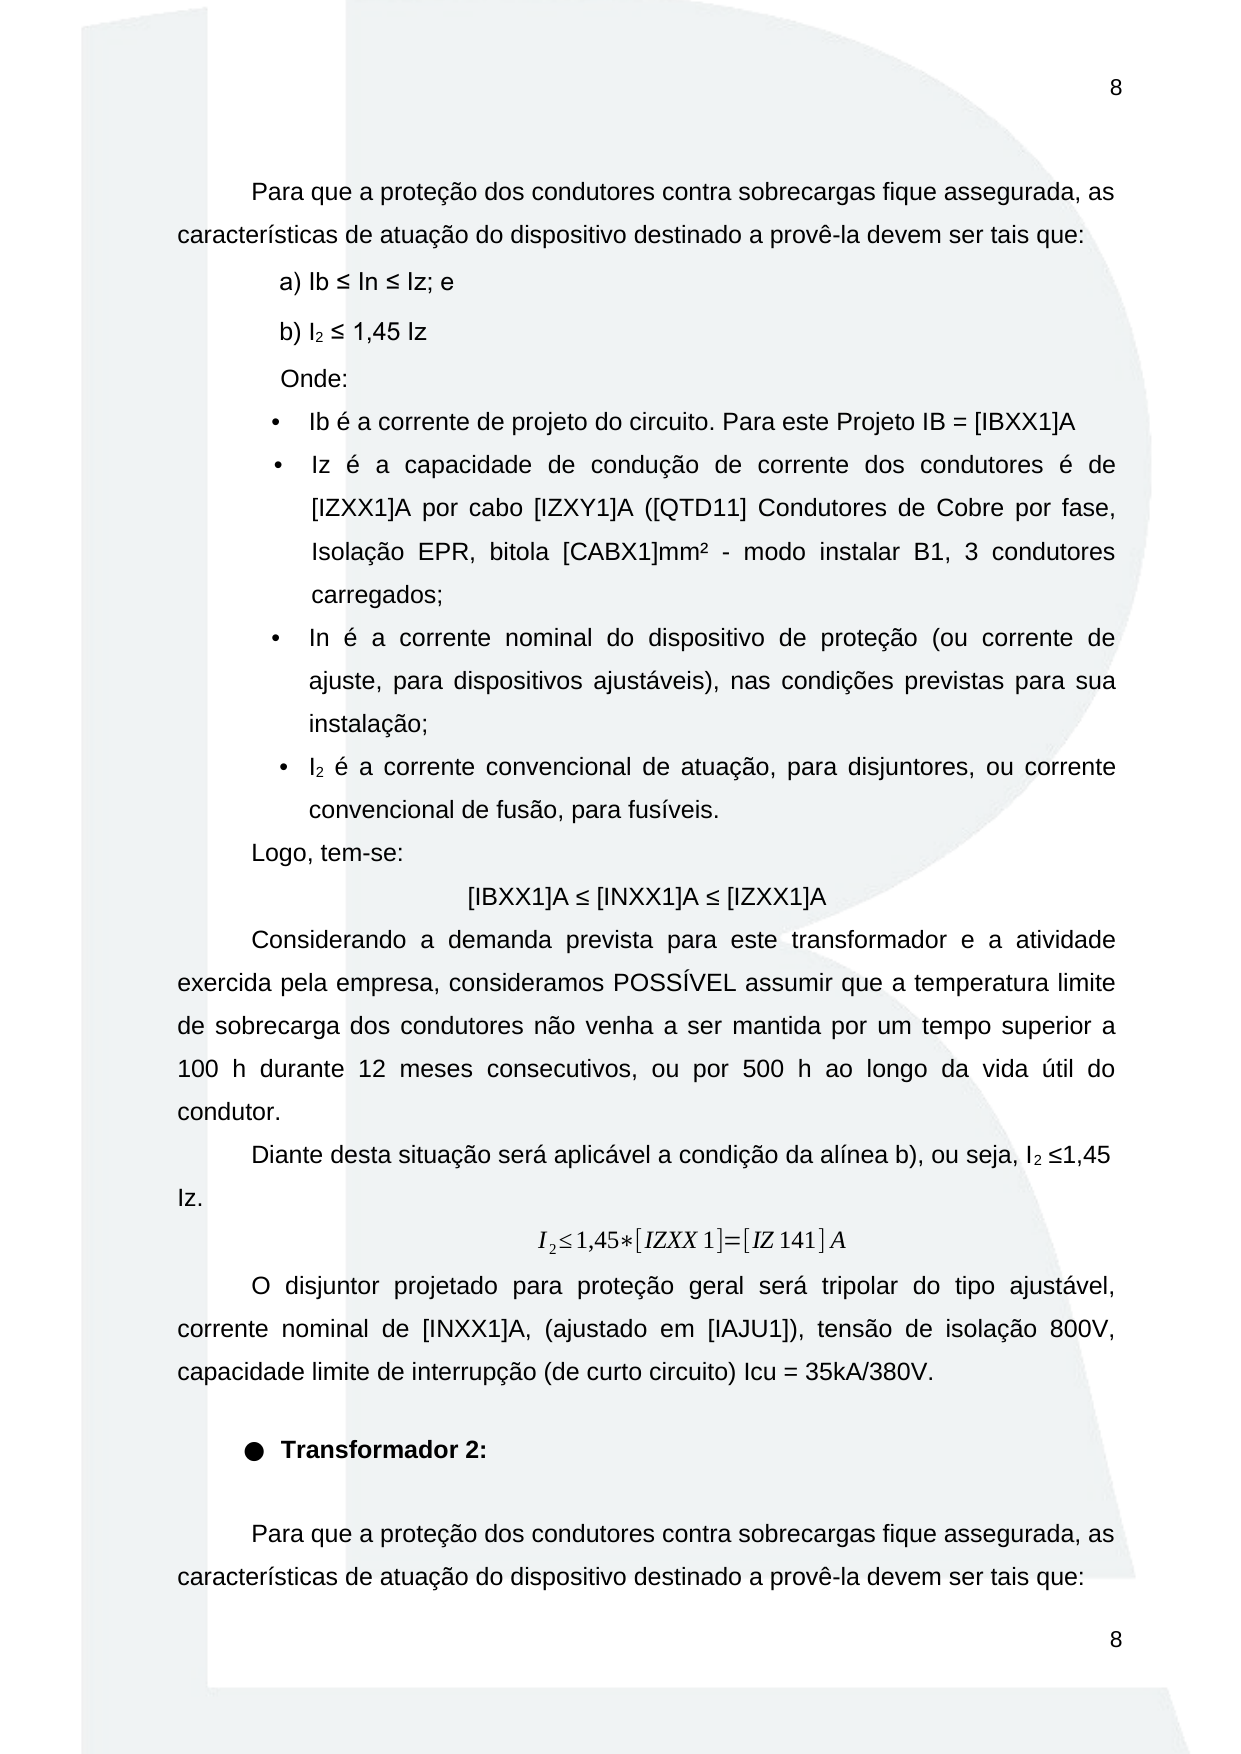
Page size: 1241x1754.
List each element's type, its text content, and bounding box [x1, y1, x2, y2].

text Considerando a demanda prevista para este transformador e a atividade exercida pela empresa, consideramos POSSÍVEL assumir que a temperatura limite de sobrecarga dos condutores não venha a ser mantida por um tempo superior a 100 h durante 12 meses consecutivos, ou por 500 h ao longo da vida útil do condutor. [177, 924, 1117, 1126]
text O disjuntor projetado para proteção geral será tripolar do tipo ajustável, corrente nominal de [INXX1]A, (ajustado em [IAJU1]), tensão de isolação 800V, capacidade limite de interrupção (de curto circuito) Icu = 35kA/380V. [177, 1271, 1117, 1386]
text Logo, tem-se: [177, 838, 1117, 867]
list Iz é a capacidade de condução de corrente dos condutores é de [IZXX1]A por cabo [IZXY1]A ([QTD11] Condutores de Cobre por fase, Isolação EPR, bitola [CABX1]mm² - modo instalar B1, 3 condutores carregados; [274, 450, 1117, 608]
text Onde: [280, 364, 1117, 393]
text Para que a proteção dos condutores contra sobrecargas fique assegurada, as características de atuação do dispositivo destinado a provê-la devem ser tais que: [177, 177, 1117, 249]
text [IBXX1]A ≤ [INXX1]A ≤ [IZXX1]A [177, 881, 1117, 910]
text Para que a proteção dos condutores contra sobrecargas fique assegurada, as características de atuação do dispositivo destinado a provê-la devem ser tais que: [177, 1519, 1117, 1591]
text Diante desta situação será aplicável a condição da alínea b), ou seja, I2 [177, 1140, 1117, 1212]
list I2 é a corrente convencional de atuação, para disjuntores, ou corrente convencional de fusão, para fusíveis. [279, 752, 1117, 824]
list Transformador 2: [243, 1421, 1122, 1472]
list In é a corrente nominal do dispositivo de proteção (ou corrente de ajuste, para dispositivos ajustáveis), nas condições previstas para sua instalação; [271, 623, 1117, 738]
list Ib é a corrente de projeto do circuito. Para este Projeto IB = [IBXX1]A [271, 407, 1117, 436]
text b) I2 [205, 314, 1117, 347]
